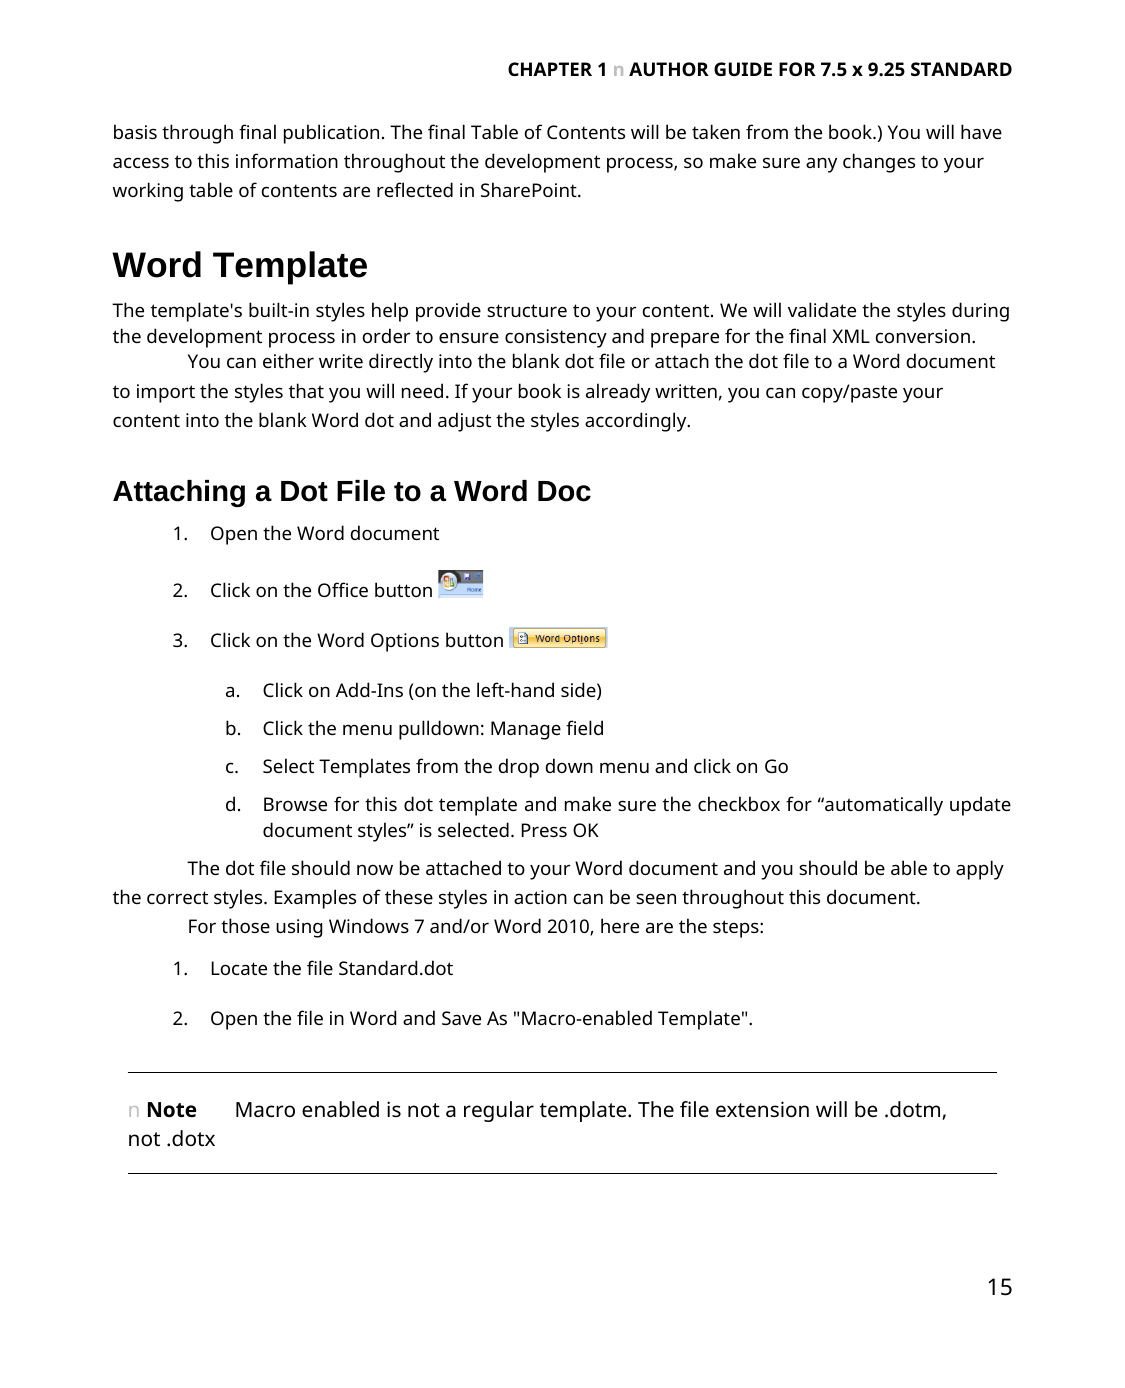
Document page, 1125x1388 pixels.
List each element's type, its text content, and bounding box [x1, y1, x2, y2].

picture [438, 570, 484, 598]
list Select Templates from the drop down menu and click on Go [225, 753, 1012, 779]
list Click on the Word Options button [172, 627, 892, 653]
picture [509, 627, 608, 648]
list Open the Word document [172, 520, 892, 546]
text The template's built-in styles help provide structure to your content. We will validate the styles during the development process in order to ensure consistency and prepare for the final XML conversion. [112, 298, 1012, 349]
list Click on Add-Ins (on the left-hand side) [225, 677, 1012, 703]
list Click on the Office button [172, 570, 892, 603]
list Click the menu pulldown: Manage field [225, 715, 1012, 741]
subtitle Word Template [112, 244, 1012, 285]
list Locate the file Standard.dot [172, 955, 892, 981]
text You can either write directly into the blank dot file or attach the dot file to a Word document to import the styles that you will need. If your book is already written, you can copy/paste your content into the blank Word dot and adjust the styles accordingly. [112, 349, 1012, 433]
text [112, 119, 1012, 203]
subtitle Attaching a Dot File to a Word Doc [112, 474, 1012, 508]
text The dot file should now be attached to your Word document and you should be able to apply the correct styles. Examples of these styles in action can be seen throughout this document. [112, 855, 1012, 910]
text n Note Macro enabled is not a regular template. The file extension will be .dotm, not .dotx [127, 1073, 997, 1174]
text For those using Windows 7 and/or Word 2010, here are the steps: [112, 913, 1012, 939]
list Browse for this dot template and make sure the checkbox for “automatically update document styles” is selected. Press OK [225, 791, 1012, 842]
list Open the file in Word and Save As "Macro-enabled Template". [172, 1005, 892, 1031]
